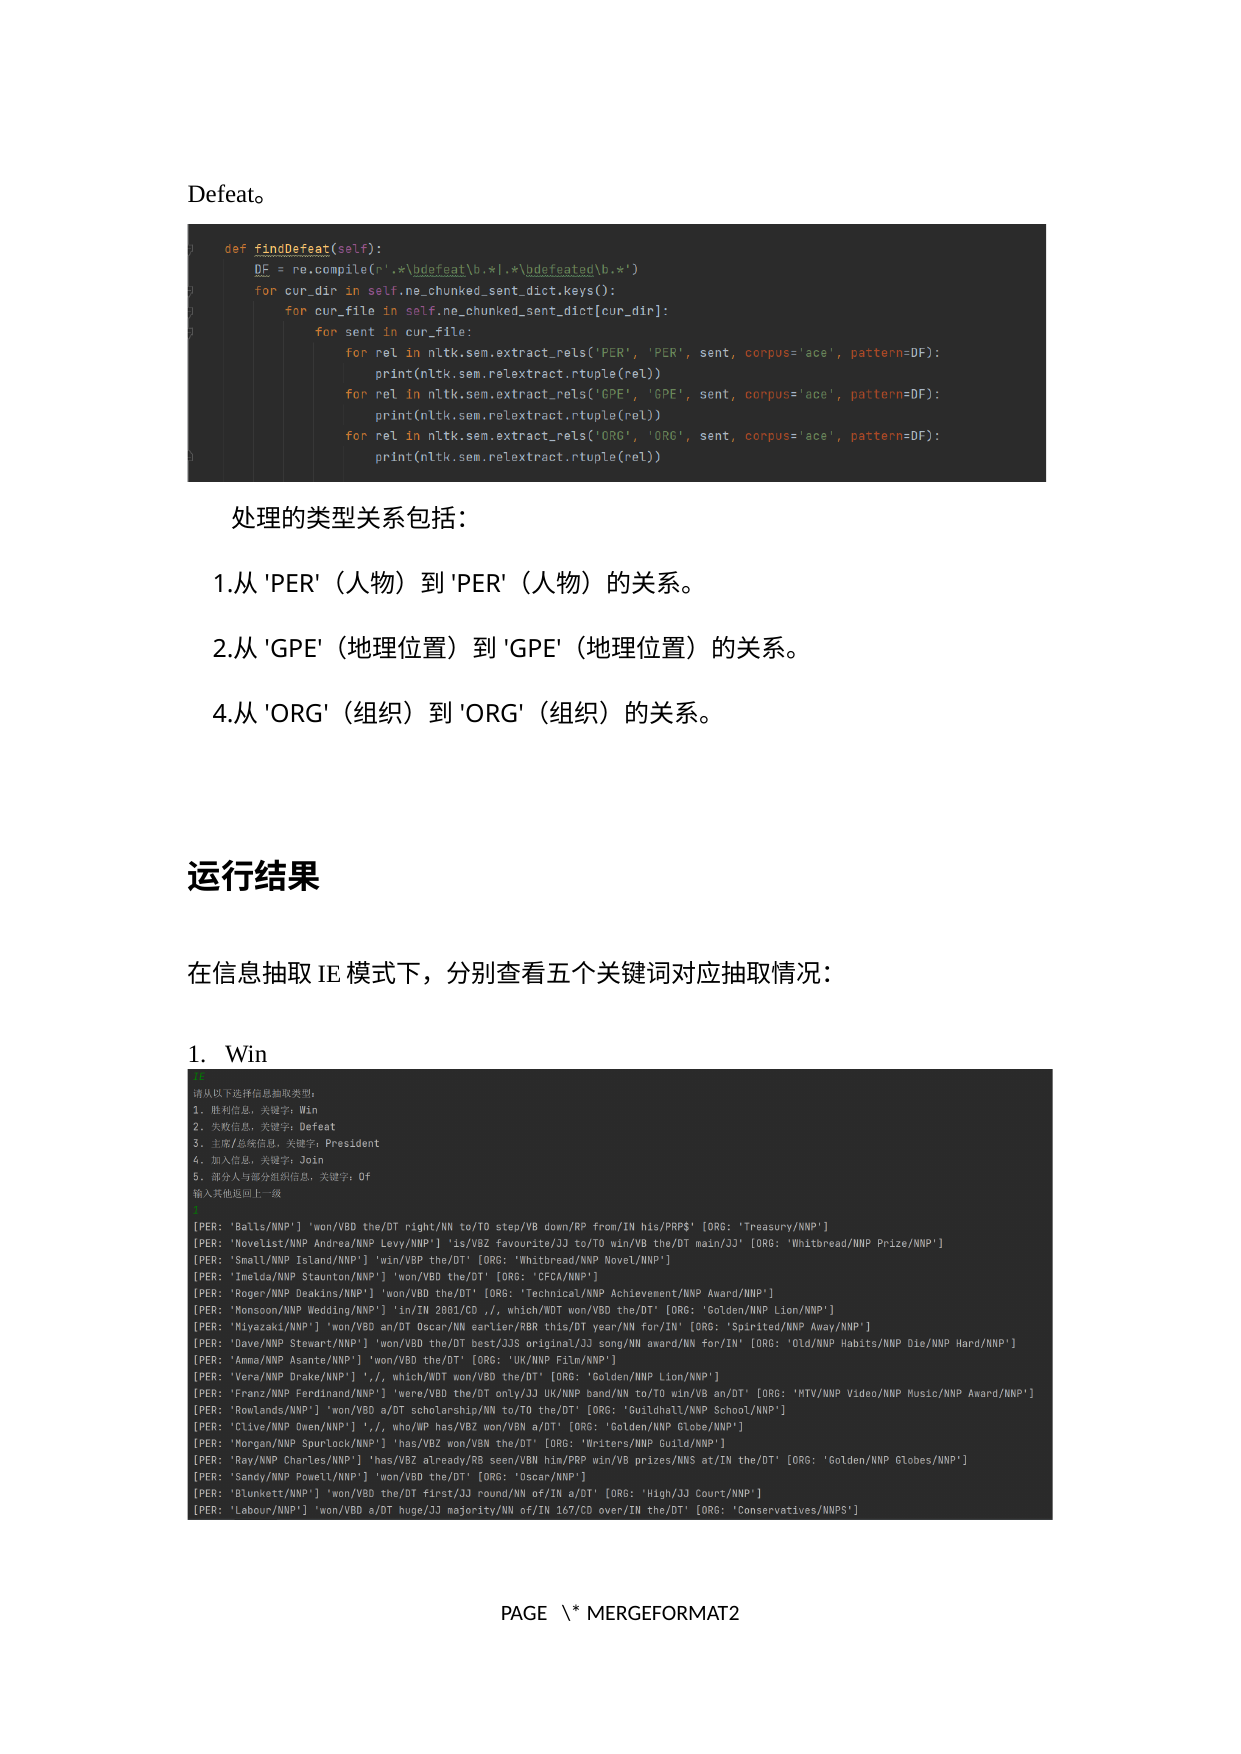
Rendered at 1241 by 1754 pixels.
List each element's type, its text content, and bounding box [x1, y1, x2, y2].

picture [187, 1069, 1053, 1520]
text 在信息抽取IE模式下，分别查看五个关键词对应抽取情况： [187, 939, 1053, 1004]
picture [187, 224, 1047, 482]
text 处理的类型关系包括： [187, 484, 1053, 549]
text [187, 159, 1053, 224]
text 4.从 'ORG'（组织）到 'ORG'（组织）的关系。 [187, 679, 1053, 744]
text 运行结果 [187, 842, 1053, 907]
text 1.从 'PER'（人物）到 'PER'（人物）的关系。 [187, 549, 1053, 614]
text 2.从 'GPE'（地理位置）到 'GPE'（地理位置）的关系。 [187, 614, 1053, 679]
list Win [187, 1037, 1053, 1069]
